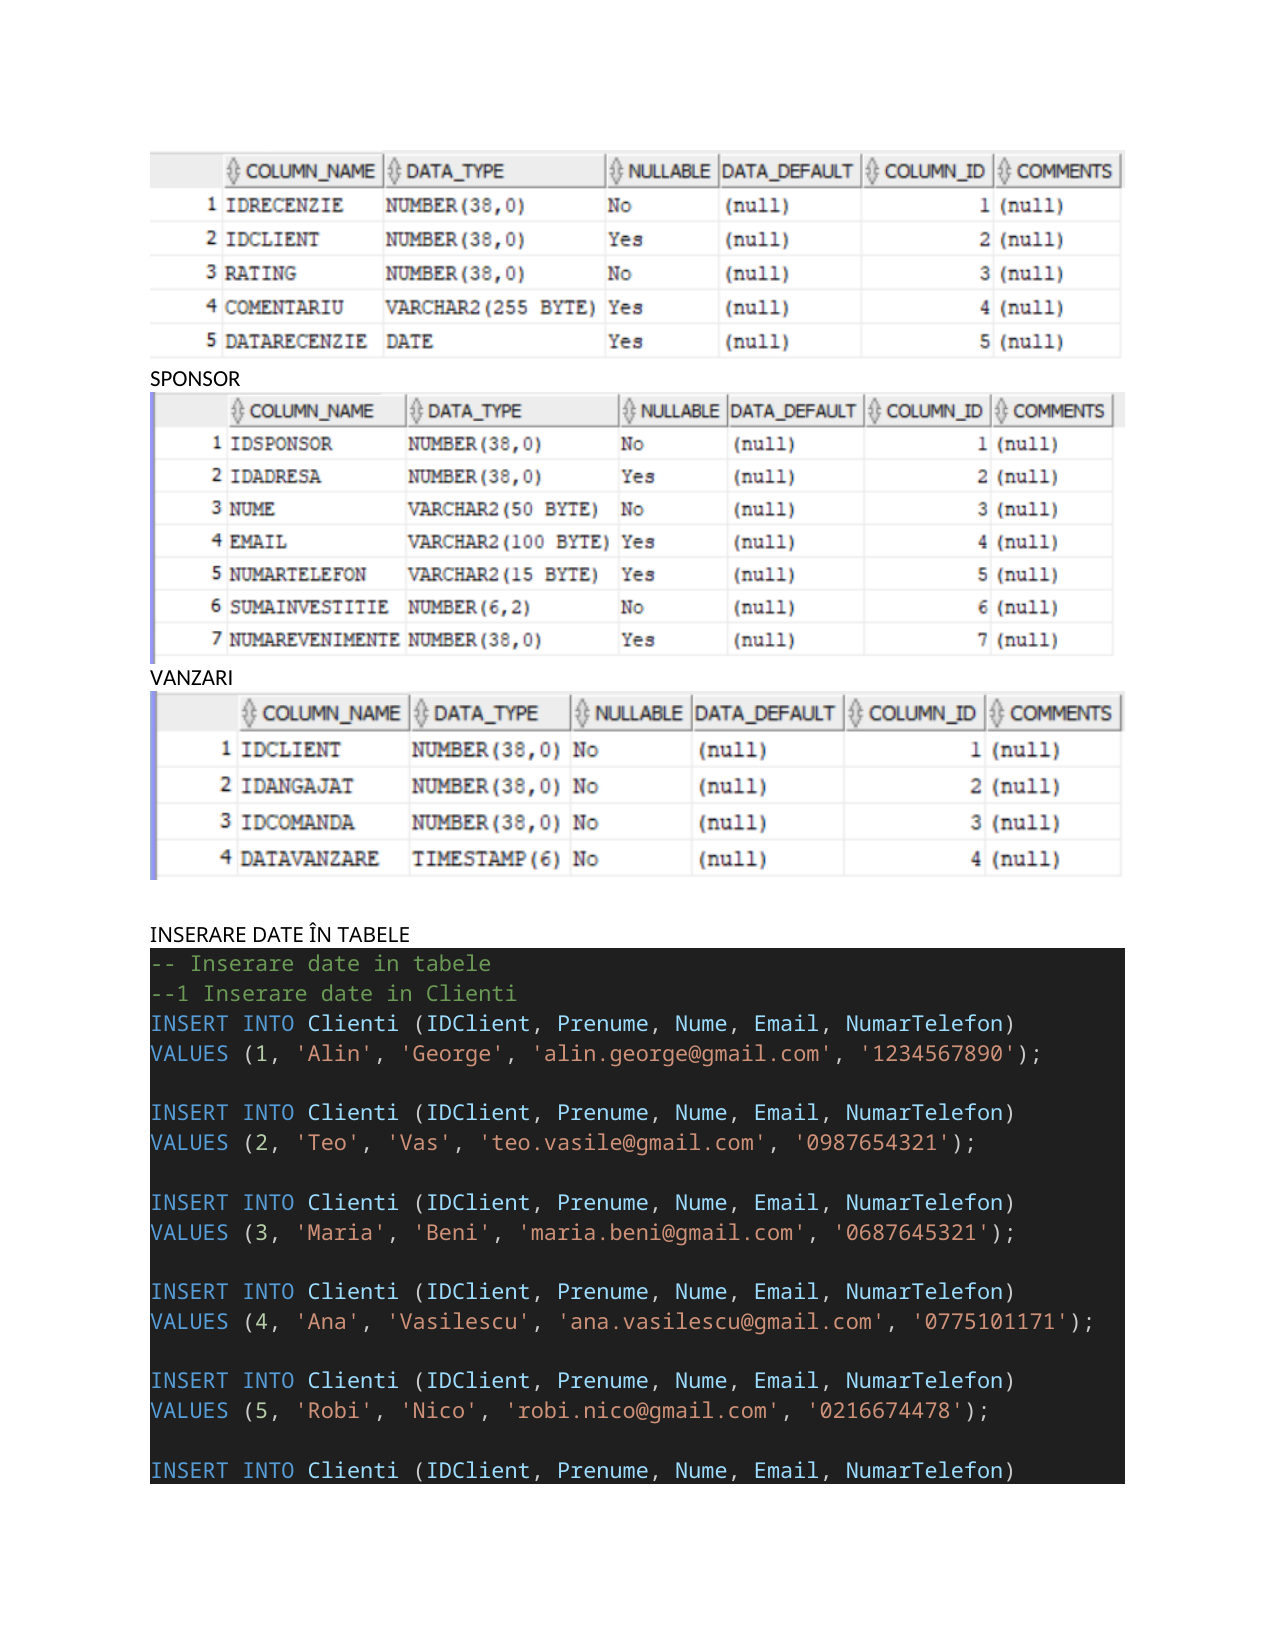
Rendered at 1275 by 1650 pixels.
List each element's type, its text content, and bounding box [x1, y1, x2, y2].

text INSERT INTO Clienti (IDClient, Prenume, Nume, Email, NumarTelefon) [150, 1008, 1125, 1038]
text INSERT INTO Clienti (IDClient, Prenume, Nume, Email, NumarTelefon) [150, 1276, 1125, 1306]
text VALUES (5, 'Robi', 'Nico', 'robi.nico@gmail.com', '0216674478'); [150, 1395, 1125, 1425]
subtitle Inserare date în tabele [150, 920, 1125, 948]
text INSERT INTO Clienti (IDClient, Prenume, Nume, Email, NumarTelefon) [150, 1097, 1125, 1127]
text -- Inserare date in tabele [150, 948, 1125, 978]
text SPONSOR [150, 364, 1125, 392]
text VANZARI [150, 664, 1125, 691]
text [150, 1455, 1125, 1484]
text INSERT INTO Clienti (IDClient, Prenume, Nume, Email, NumarTelefon) [150, 1187, 1125, 1216]
picture [150, 392, 1125, 664]
text VALUES (1, 'Alin', 'George', 'alin.george@gmail.com', '1234567890'); [150, 1038, 1125, 1067]
text --1 Inserare date in Clienti [150, 978, 1125, 1008]
picture [150, 691, 1125, 880]
text VALUES (2, 'Teo', 'Vas', 'teo.vasile@gmail.com', '0987654321'); [150, 1127, 1125, 1157]
picture [150, 150, 1125, 364]
text VALUES (3, 'Maria', 'Beni', 'maria.beni@gmail.com', '0687645321'); [150, 1216, 1125, 1246]
text VALUES (4, 'Ana', 'Vasilescu', 'ana.vasilescu@gmail.com', '0775101171'); [150, 1306, 1125, 1336]
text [150, 1365, 1125, 1395]
